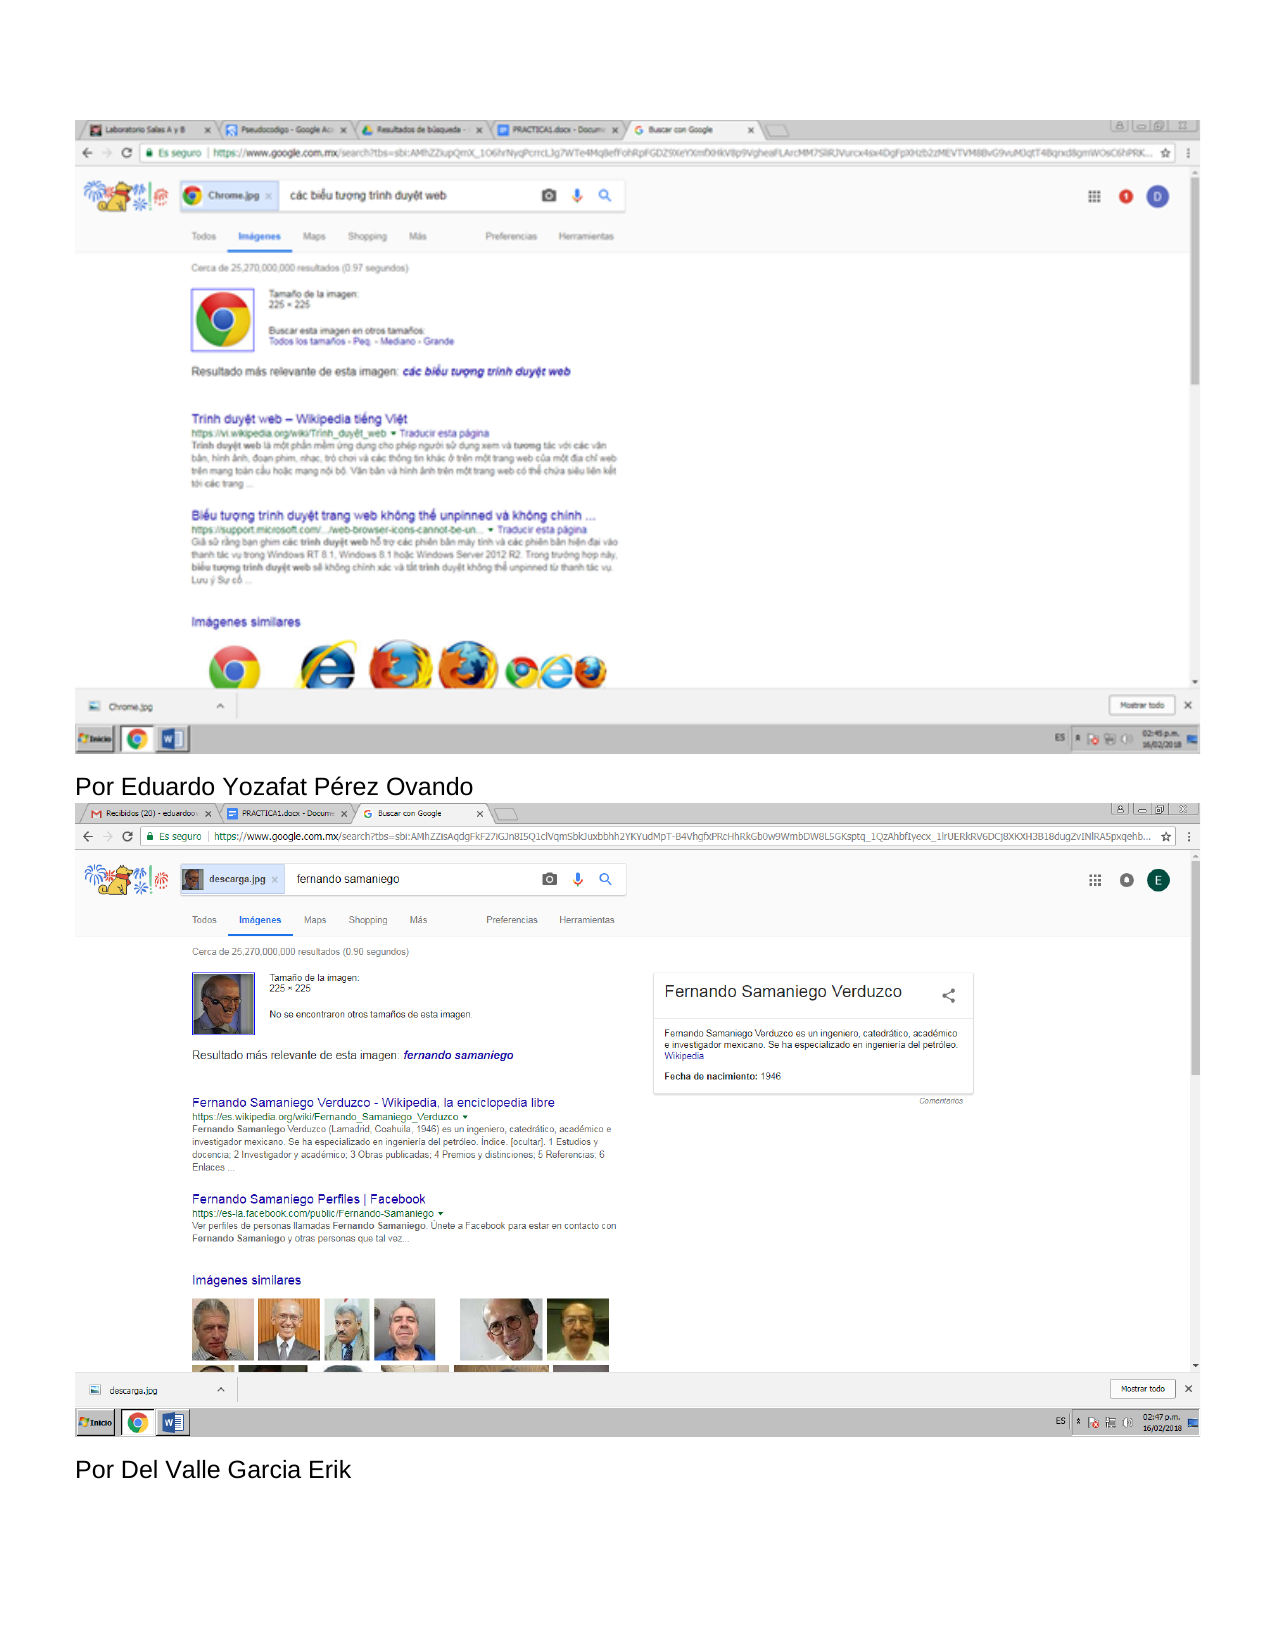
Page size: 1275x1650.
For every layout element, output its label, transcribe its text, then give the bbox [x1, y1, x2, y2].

text Por Del Valle Garcia Erik [75, 1455, 1200, 1484]
text Por Eduardo Yozafat Pérez Ovando [75, 772, 1200, 803]
picture [75, 120, 1200, 754]
picture [75, 803, 1200, 1437]
